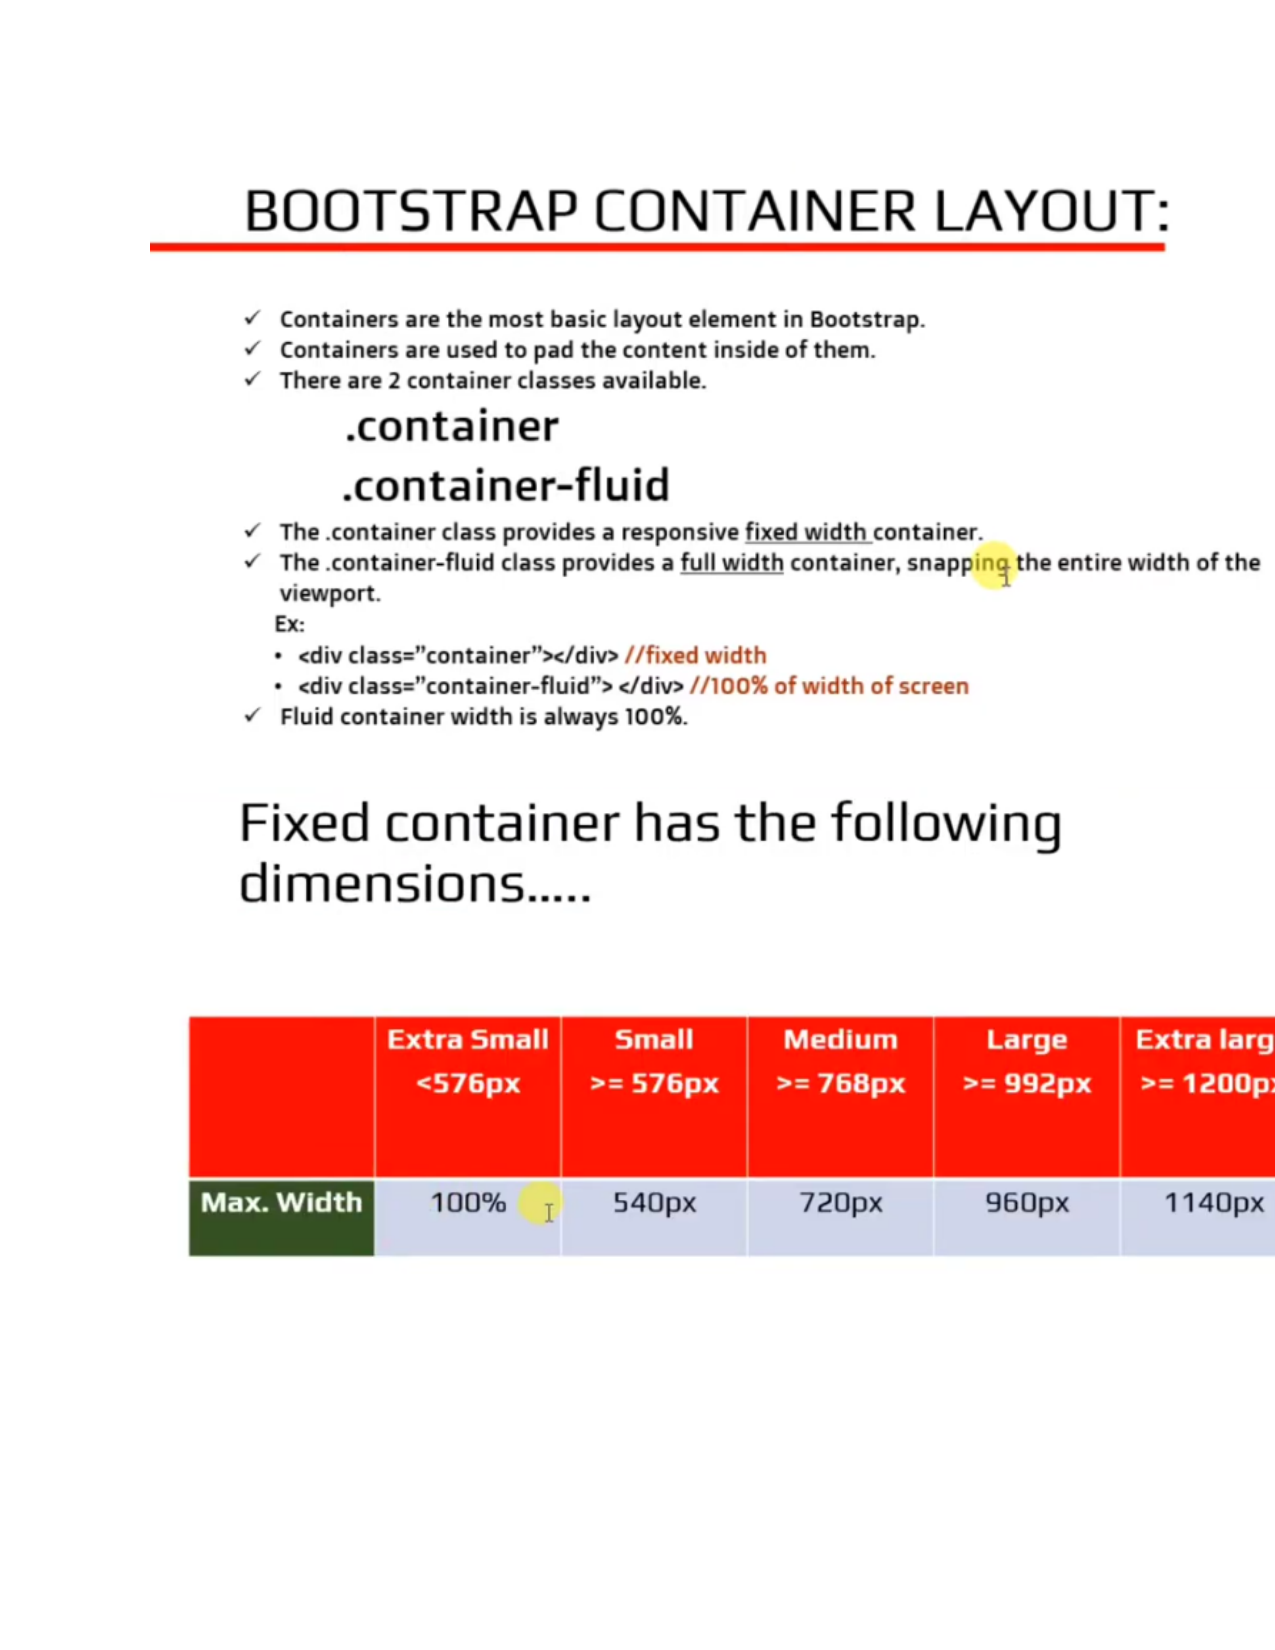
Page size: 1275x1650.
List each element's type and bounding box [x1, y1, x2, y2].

picture [150, 150, 1275, 763]
picture [150, 787, 1275, 1274]
